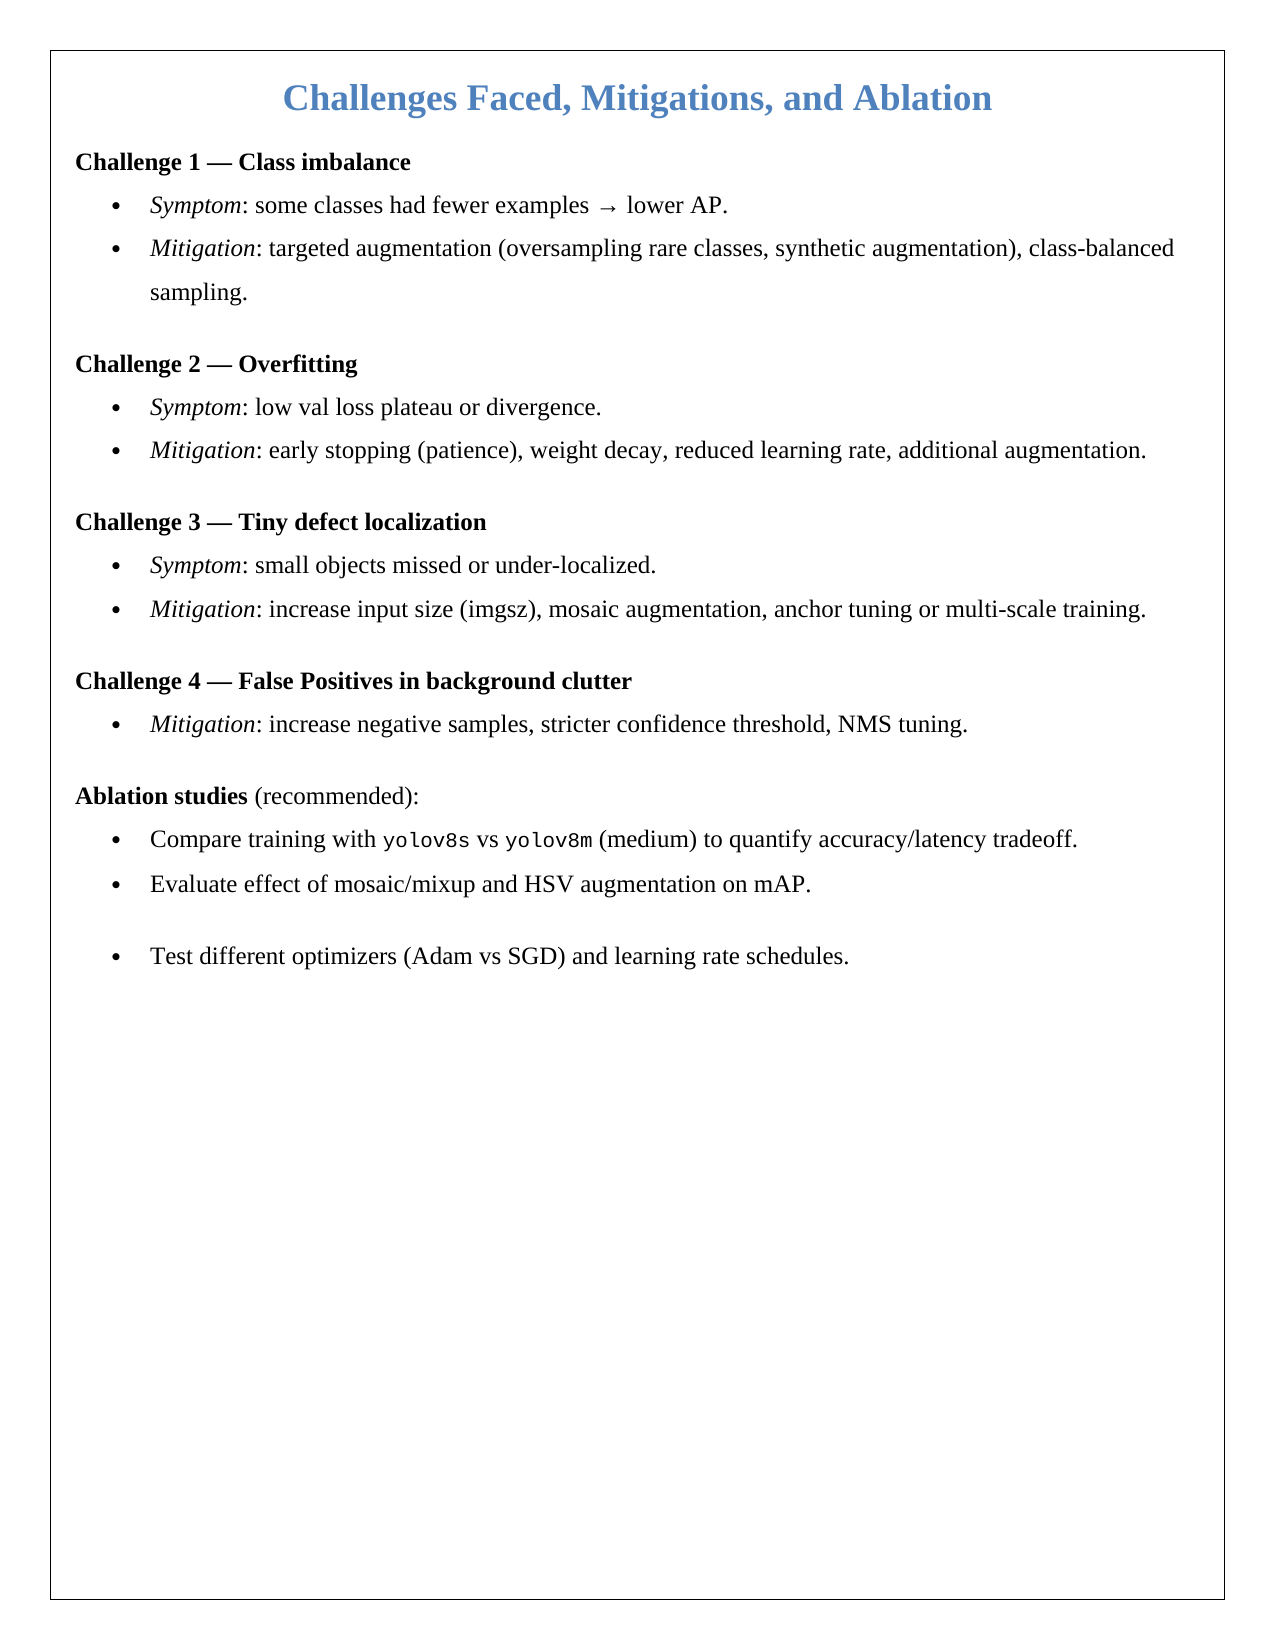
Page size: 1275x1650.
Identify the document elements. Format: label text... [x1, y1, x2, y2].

text Challenge 4 — False Positives in background clutter [75, 666, 1200, 695]
text Challenge 1 — Class imbalance [75, 147, 1200, 176]
text Ablation studies (recommended): [75, 781, 1200, 810]
list Symptom: some classes had fewer examples → lower AP. [112, 190, 1200, 219]
list Symptom: low val loss plateau or divergence. [112, 392, 1200, 421]
text Challenge 2 — Overfitting [75, 349, 1200, 378]
list Compare training with yolov8s vs yolov8m (medium) to quantify accuracy/latency tradeoff. [112, 824, 1200, 854]
list Mitigation: early stopping (patience), weight decay, reduced learning rate, additional augmentation. [112, 435, 1200, 464]
list Symptom: small objects missed or under-localized. [112, 551, 1200, 579]
list Test different optimizers (Adam vs SGD) and learning rate schedules. [112, 941, 1200, 970]
subtitle Challenges Faced, Mitigations, and Ablation [75, 75, 1200, 118]
text Challenge 3 — Tiny defect localization [75, 507, 1200, 536]
list Mitigation: increase negative samples, stricter confidence threshold, NMS tuning. [112, 709, 1200, 738]
list Mitigation: targeted augmentation (oversampling rare classes, synthetic augmentation), class-balanced sampling. [112, 233, 1200, 305]
list Evaluate effect of mosaic/mixup and HSV augmentation on mAP. [112, 869, 1200, 898]
list Mitigation: increase input size (imgsz), mosaic augmentation, anchor tuning or multi-scale training. [112, 594, 1200, 622]
